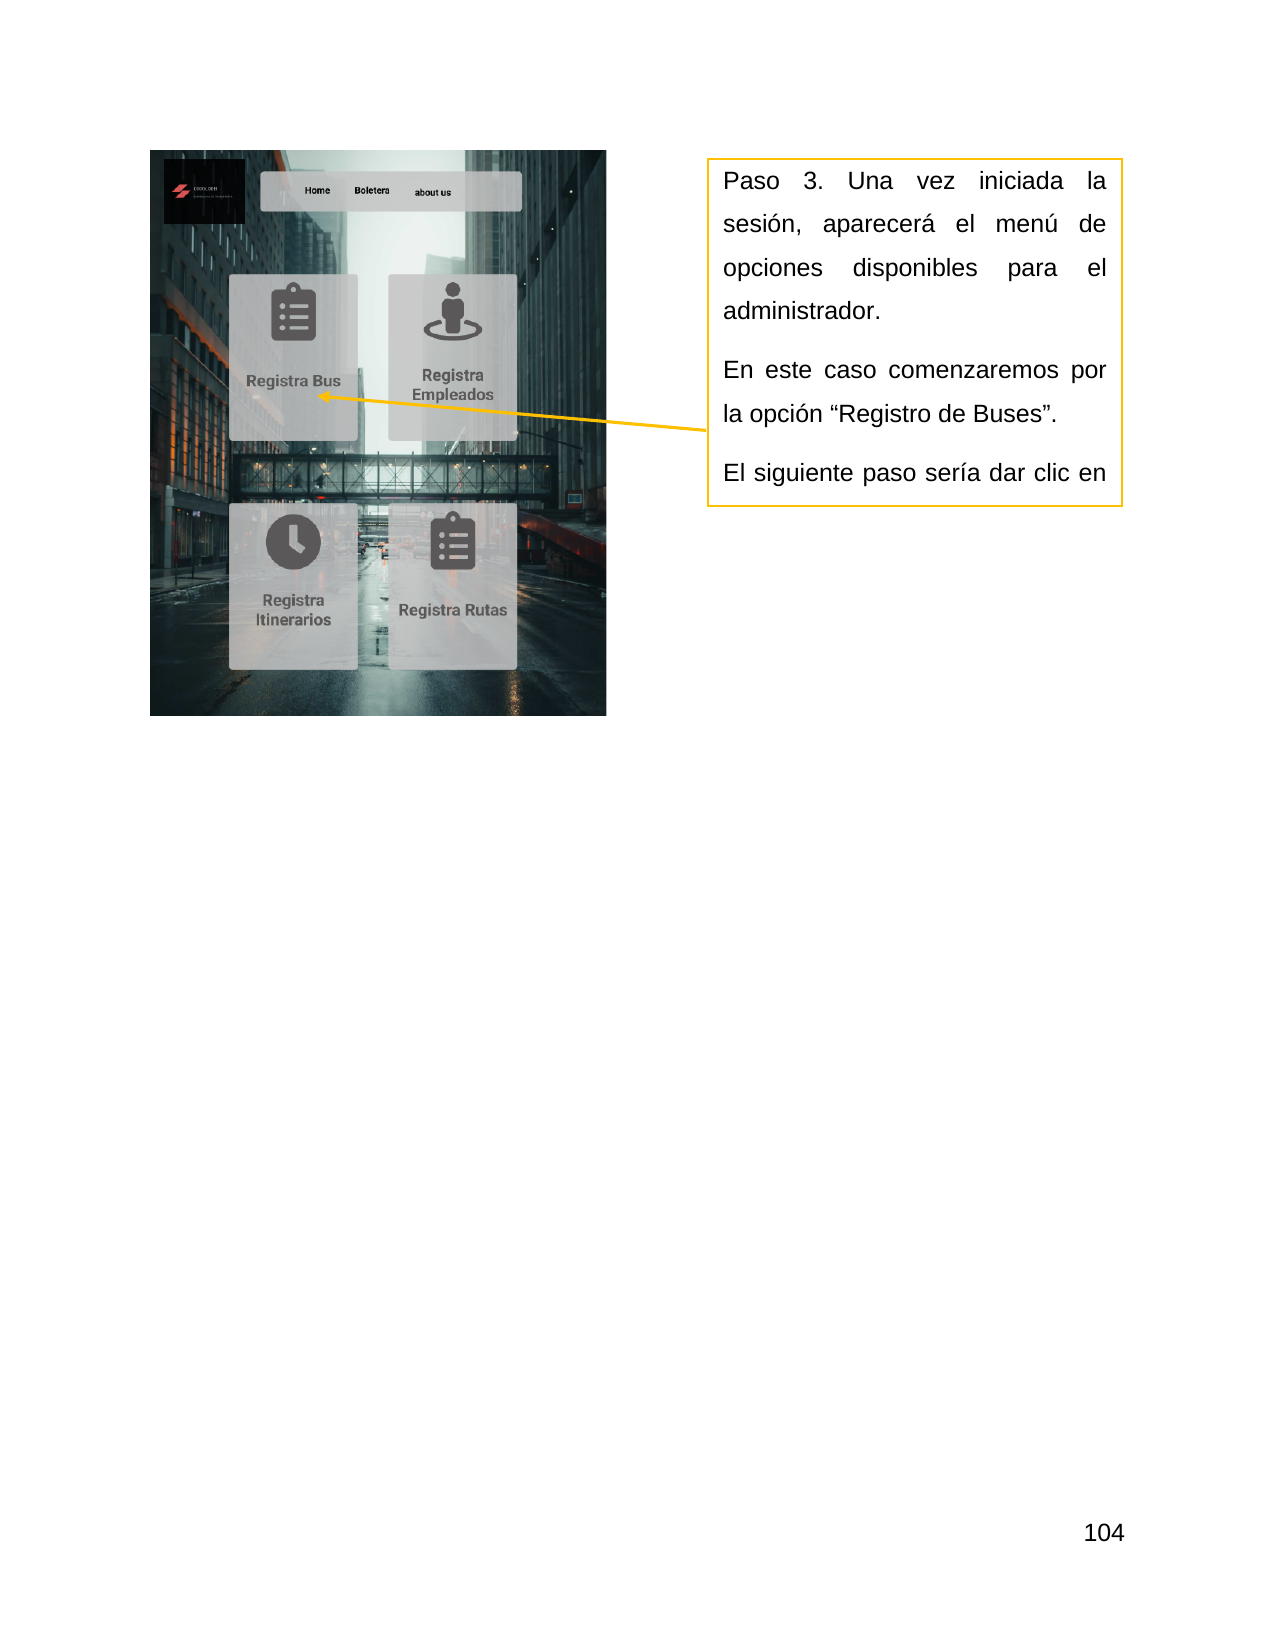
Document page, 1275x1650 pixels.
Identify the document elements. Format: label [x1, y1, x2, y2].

picture [150, 150, 607, 716]
